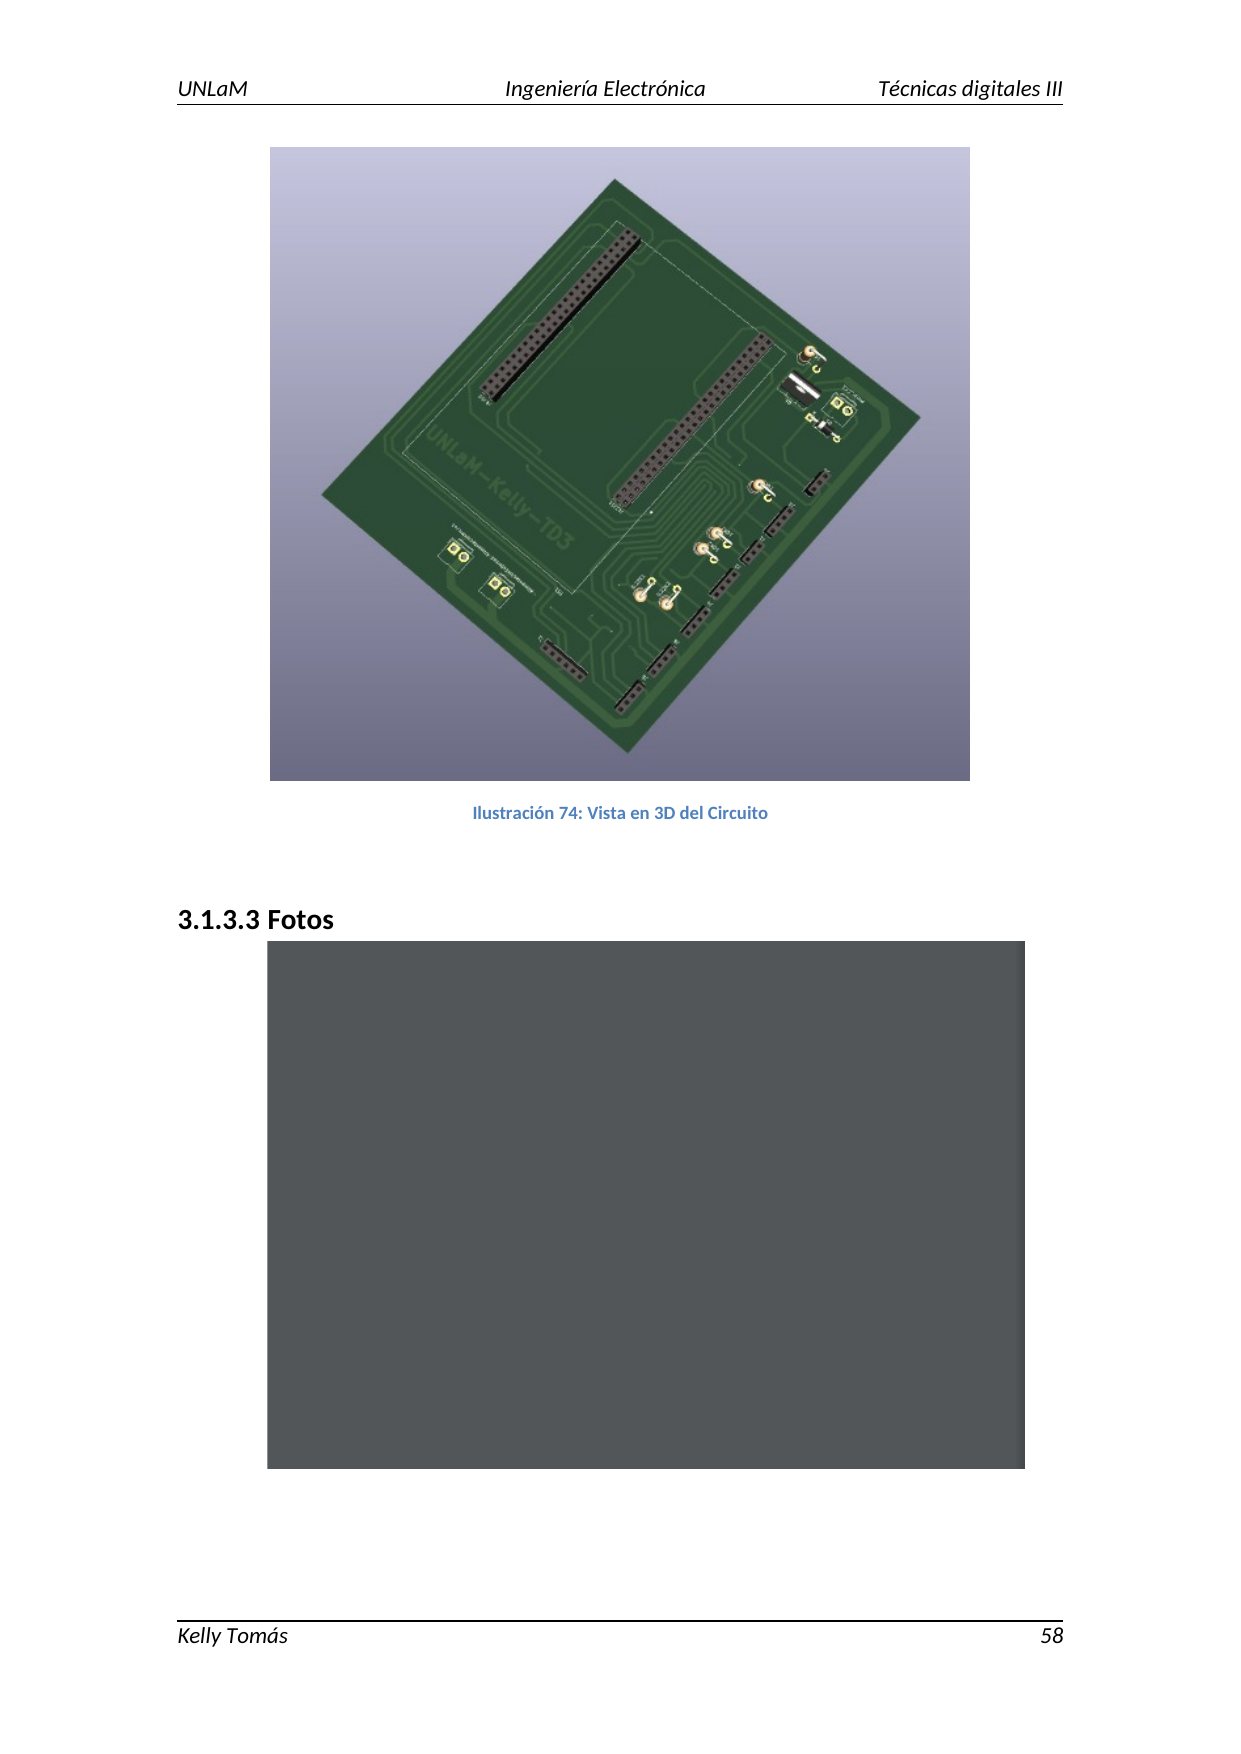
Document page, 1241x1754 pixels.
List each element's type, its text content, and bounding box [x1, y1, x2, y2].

picture [270, 147, 970, 781]
picture [267, 941, 1025, 1469]
